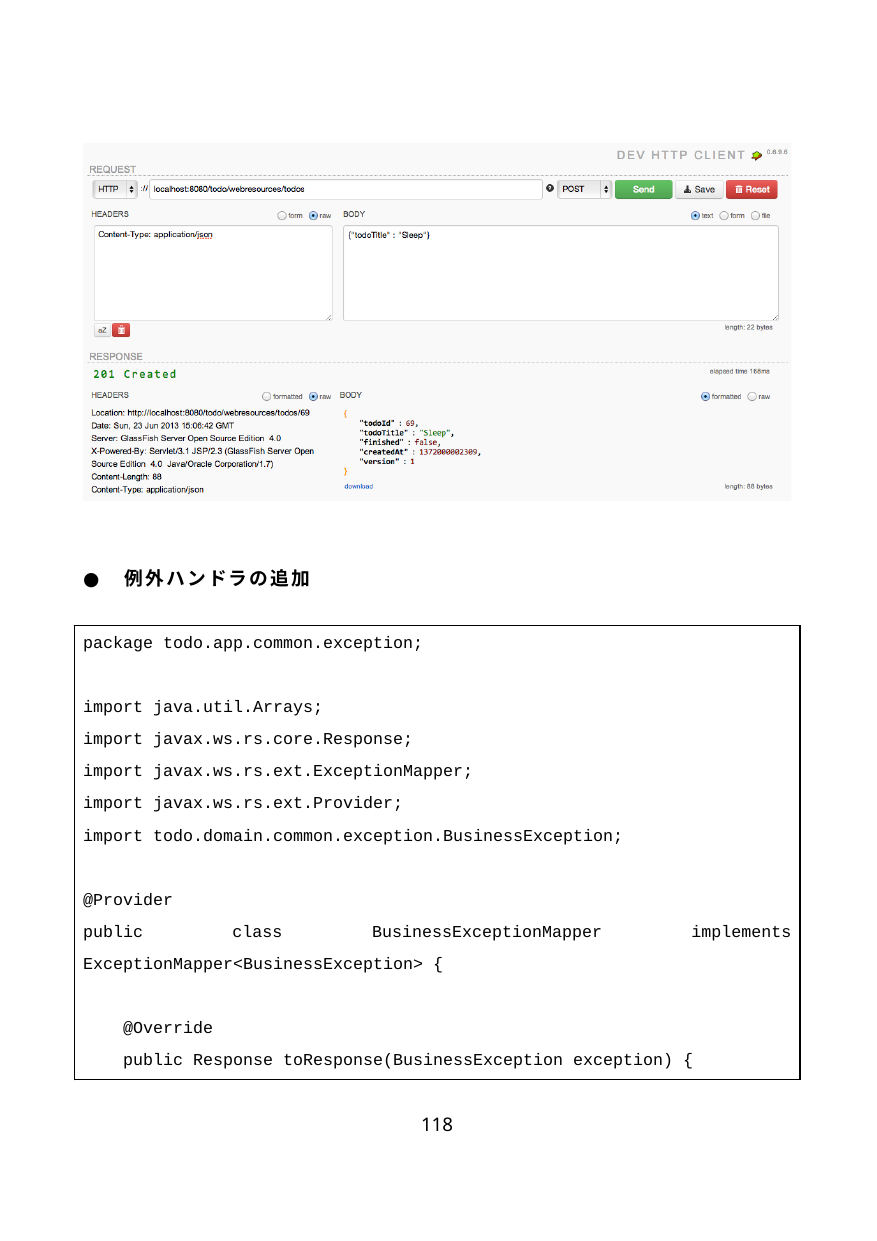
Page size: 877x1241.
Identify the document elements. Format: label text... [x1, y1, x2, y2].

text import javax.ws.rs.core.Response; [83, 724, 791, 756]
picture [82, 143, 792, 501]
text import javax.ws.rs.ext.Provider; [83, 788, 791, 821]
text import java.util.Arrays; [83, 692, 791, 724]
text import todo.domain.common.exception.BusinessException; [83, 821, 791, 853]
text package todo.app.common.exception; [75, 626, 799, 660]
text public class BusinessExceptionMapper implements ExceptionMapper<BusinessException> { [83, 917, 791, 981]
text import javax.ws.rs.ext.ExceptionMapper; [83, 756, 791, 788]
text @Provider [83, 885, 791, 917]
text public Response toResponse(BusinessException exception) { [75, 1042, 799, 1079]
subtitle 例外ハンドラの追加 [83, 561, 791, 593]
text @Override [83, 1013, 791, 1042]
